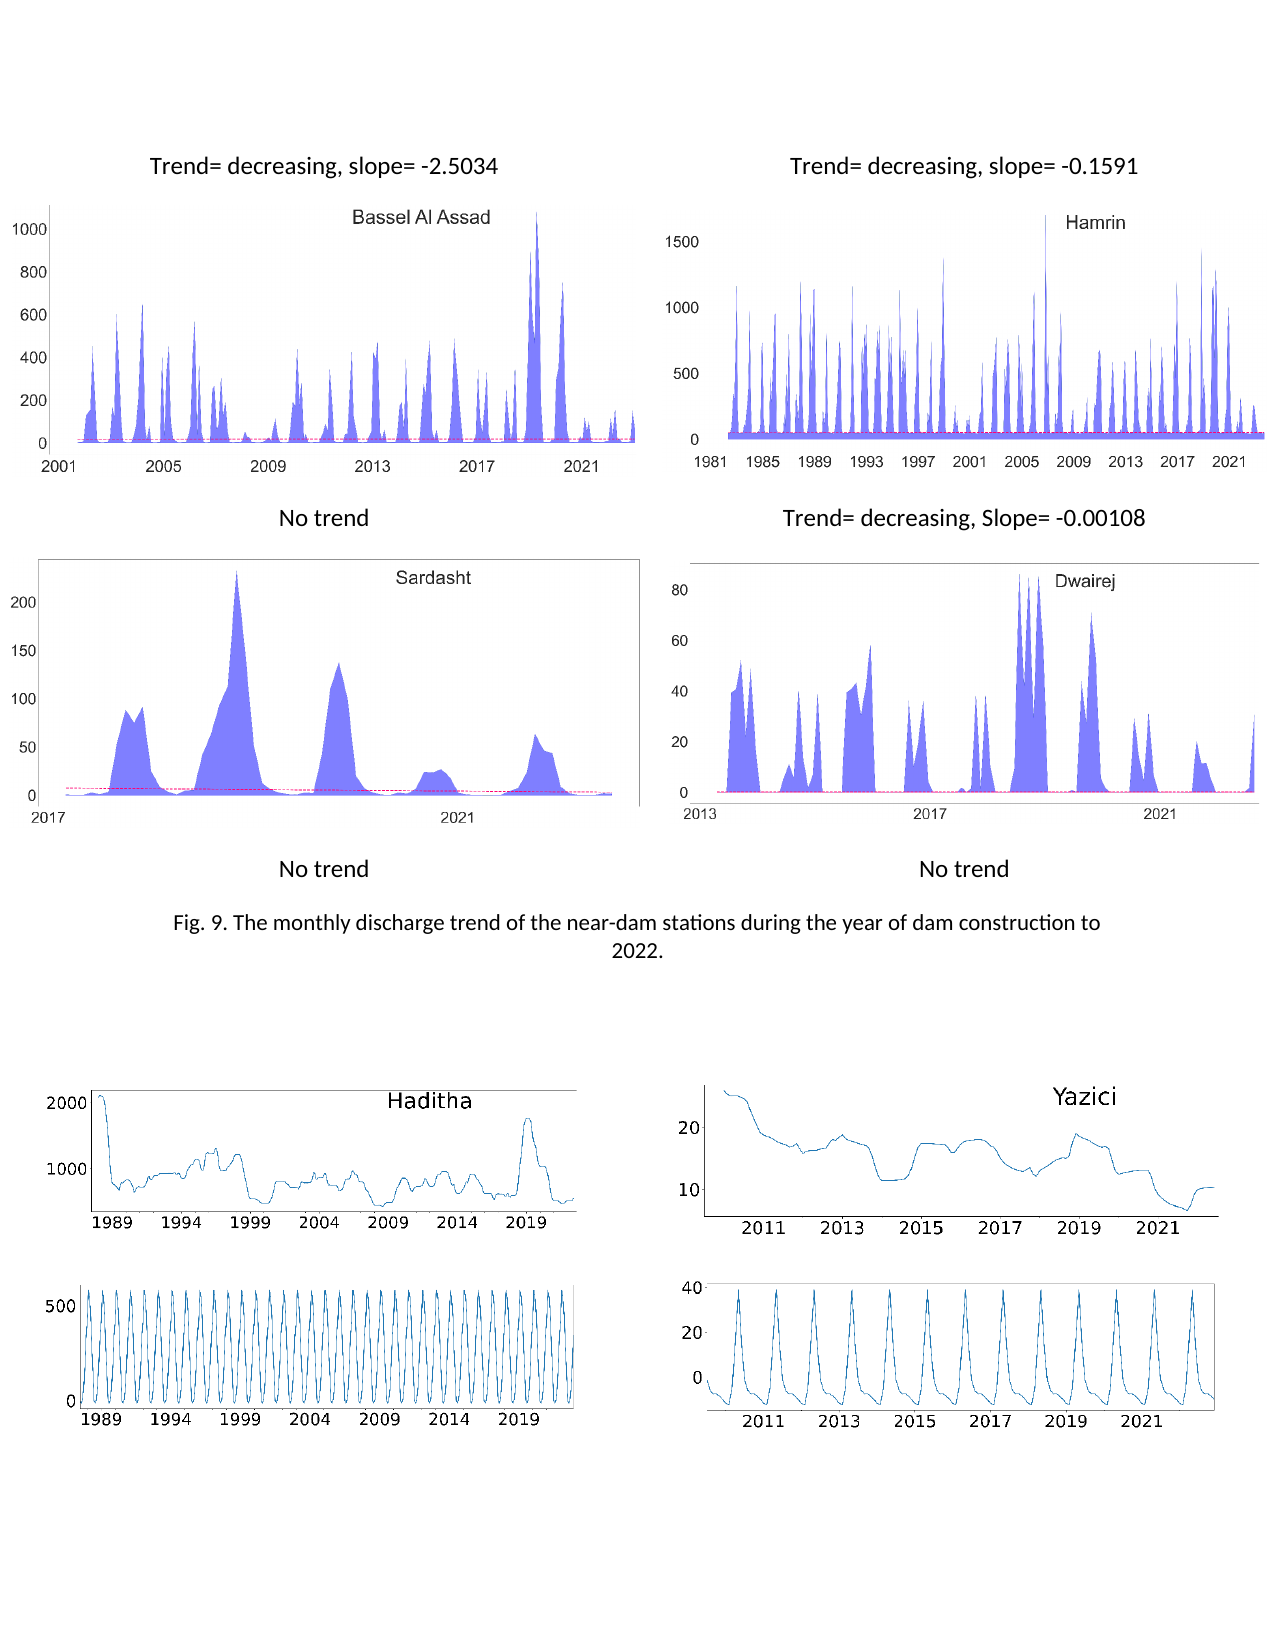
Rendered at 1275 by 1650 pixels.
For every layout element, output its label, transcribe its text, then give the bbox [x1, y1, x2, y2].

text Fig. 9. The monthly discharge trend of the near-dam stations during the year of dam construction to 2022. [150, 908, 1125, 964]
table_cell No trend [0, 853, 651, 908]
picture [8, 557, 641, 828]
picture [669, 561, 1260, 824]
picture [43, 1084, 577, 1229]
picture [676, 1279, 1218, 1428]
table_cell Trend= decreasing, slope= -0.1591 [651, 150, 1275, 206]
picture [11, 205, 637, 477]
table_cell Trend= decreasing, Slope= -0.00108 [651, 502, 1275, 557]
table_header [0, 1058, 620, 1255]
table_cell [0, 206, 651, 502]
table_cell [651, 206, 1275, 502]
table_cell [620, 1255, 1275, 1452]
table_cell No trend [0, 502, 651, 557]
table_cell [0, 1255, 620, 1452]
picture [42, 1281, 578, 1426]
table_cell [0, 557, 651, 853]
table_cell Trend= decreasing, slope= -2.5034 [0, 150, 651, 206]
picture [676, 1078, 1219, 1235]
table_cell [651, 557, 1275, 853]
picture [662, 210, 1267, 472]
table_header [620, 1058, 1275, 1255]
table_cell No trend [651, 853, 1275, 908]
